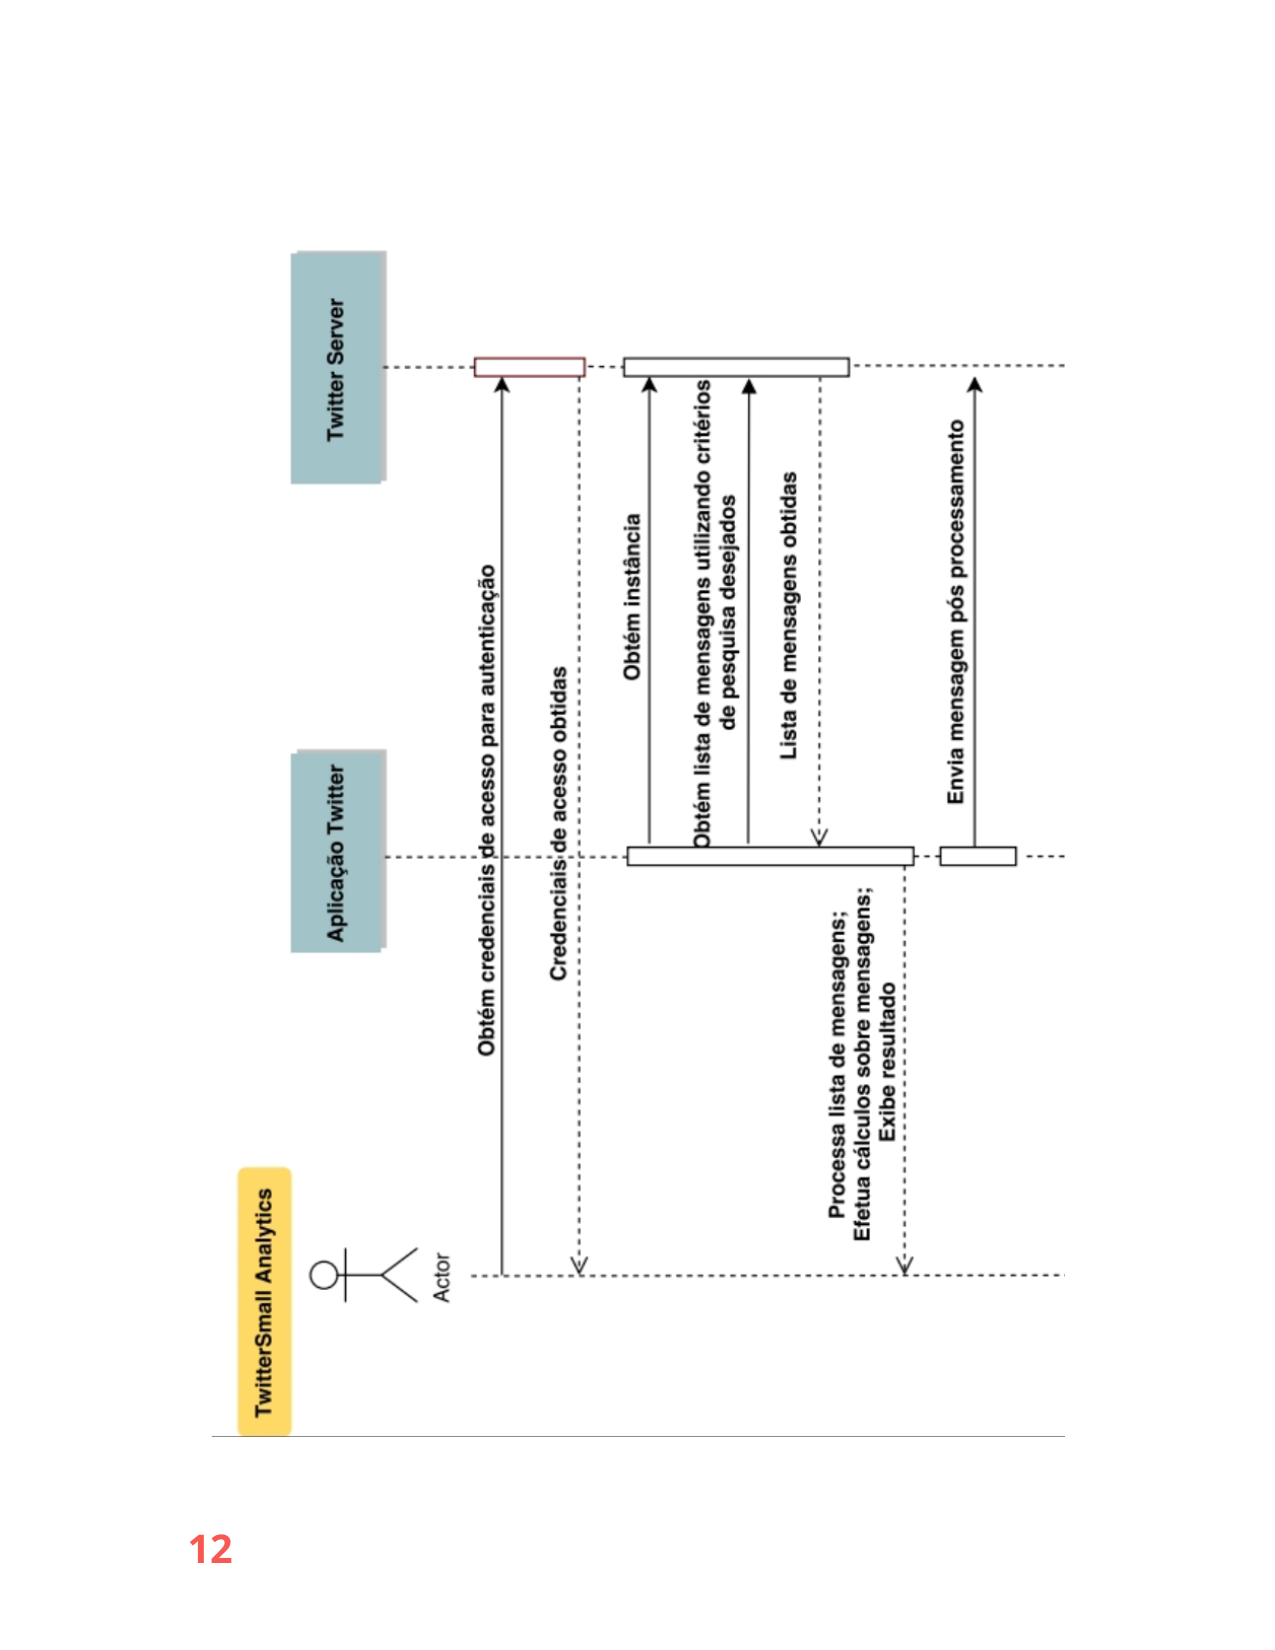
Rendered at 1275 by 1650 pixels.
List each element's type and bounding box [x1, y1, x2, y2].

picture [212, 234, 1065, 1437]
